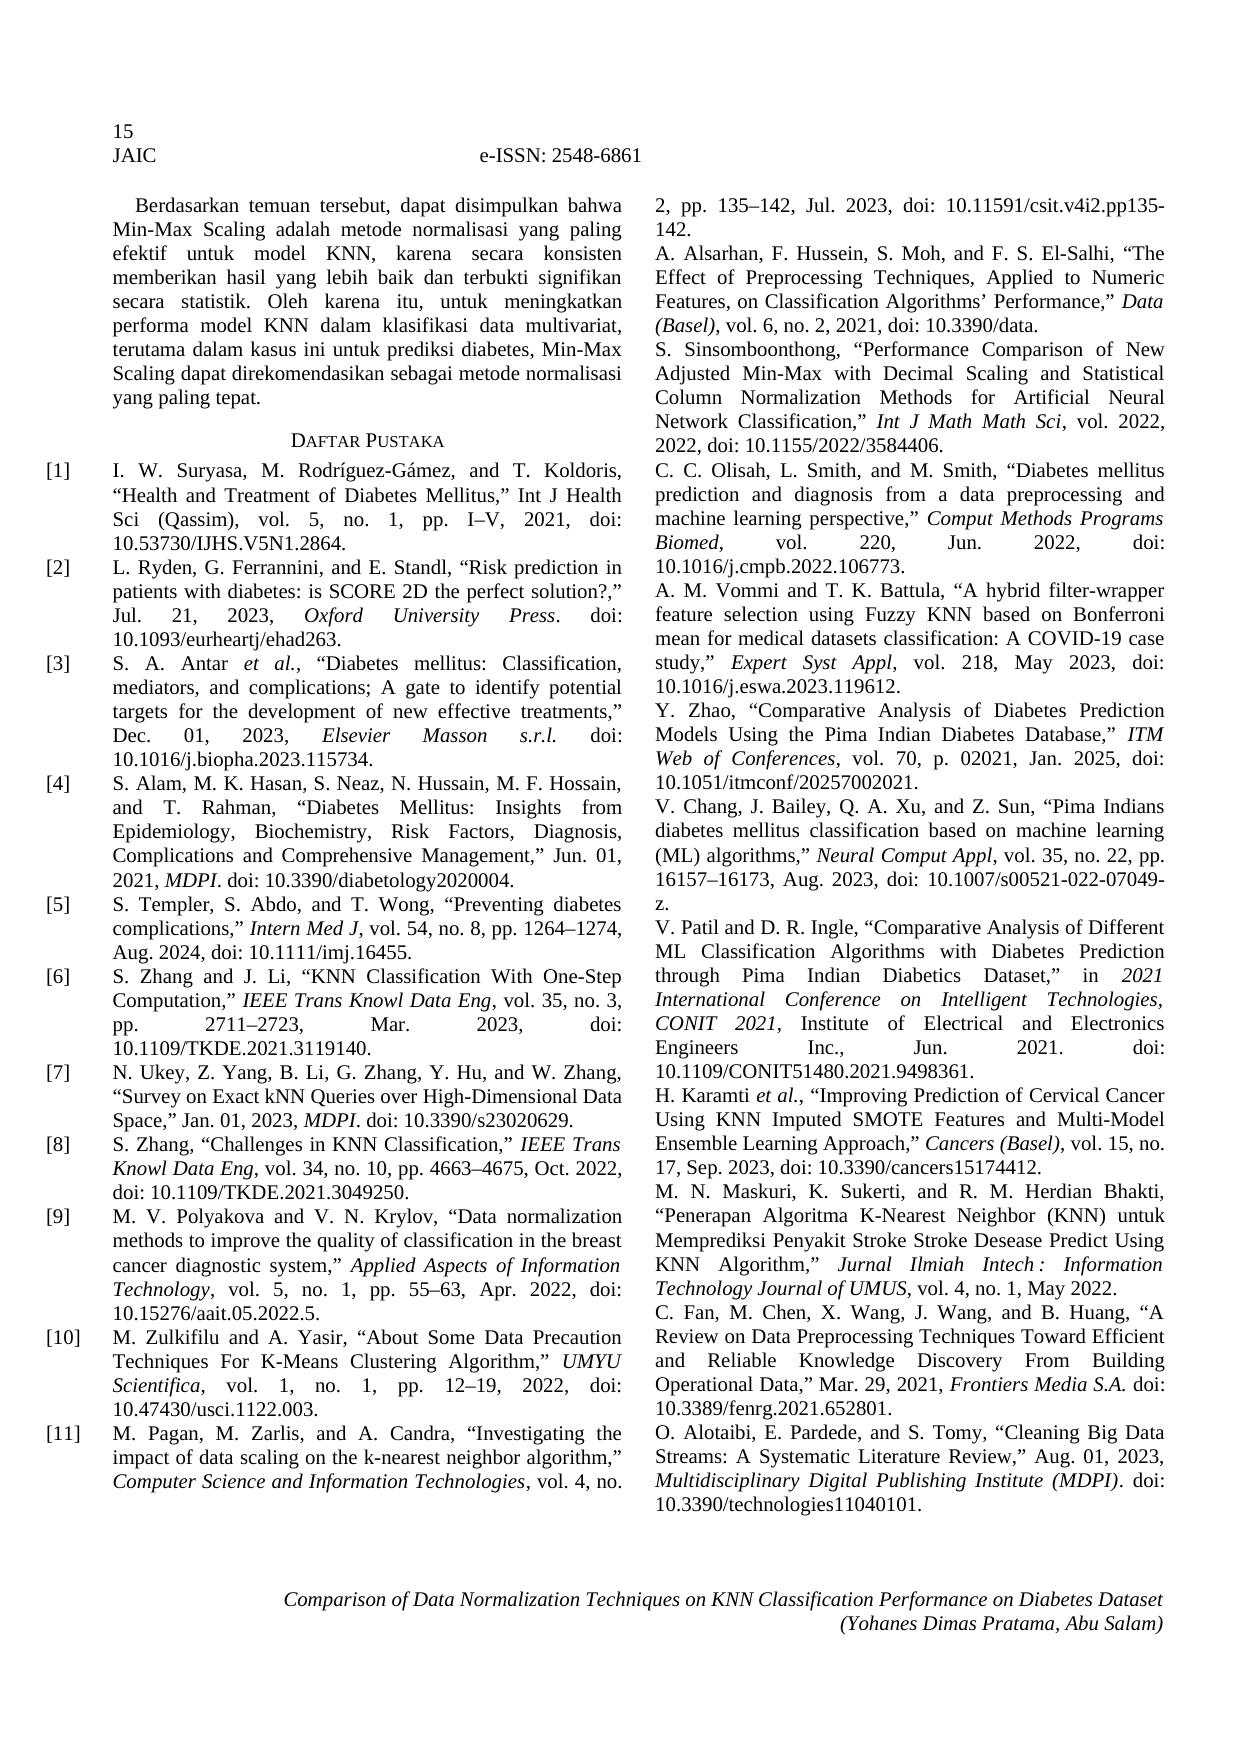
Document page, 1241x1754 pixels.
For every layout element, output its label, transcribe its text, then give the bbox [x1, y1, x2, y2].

text Berdasarkan temuan tersebut, dapat disimpulkan bahwa Min-Max Scaling adalah metode normalisasi yang paling efektif untuk model KNN, karena secara konsisten memberikan hasil yang lebih baik dan terbukti signifikan secara statistik. Oleh karena itu, untuk meningkatkan performa model KNN dalam klasifikasi data multivariat, terutama dalam kasus ini untuk prediksi diabetes, Min-Max Scaling dapat direkomendasikan sebagai metode normalisasi yang paling tepat. [112, 193, 623, 409]
text Daftar Pustaka [112, 428, 623, 452]
